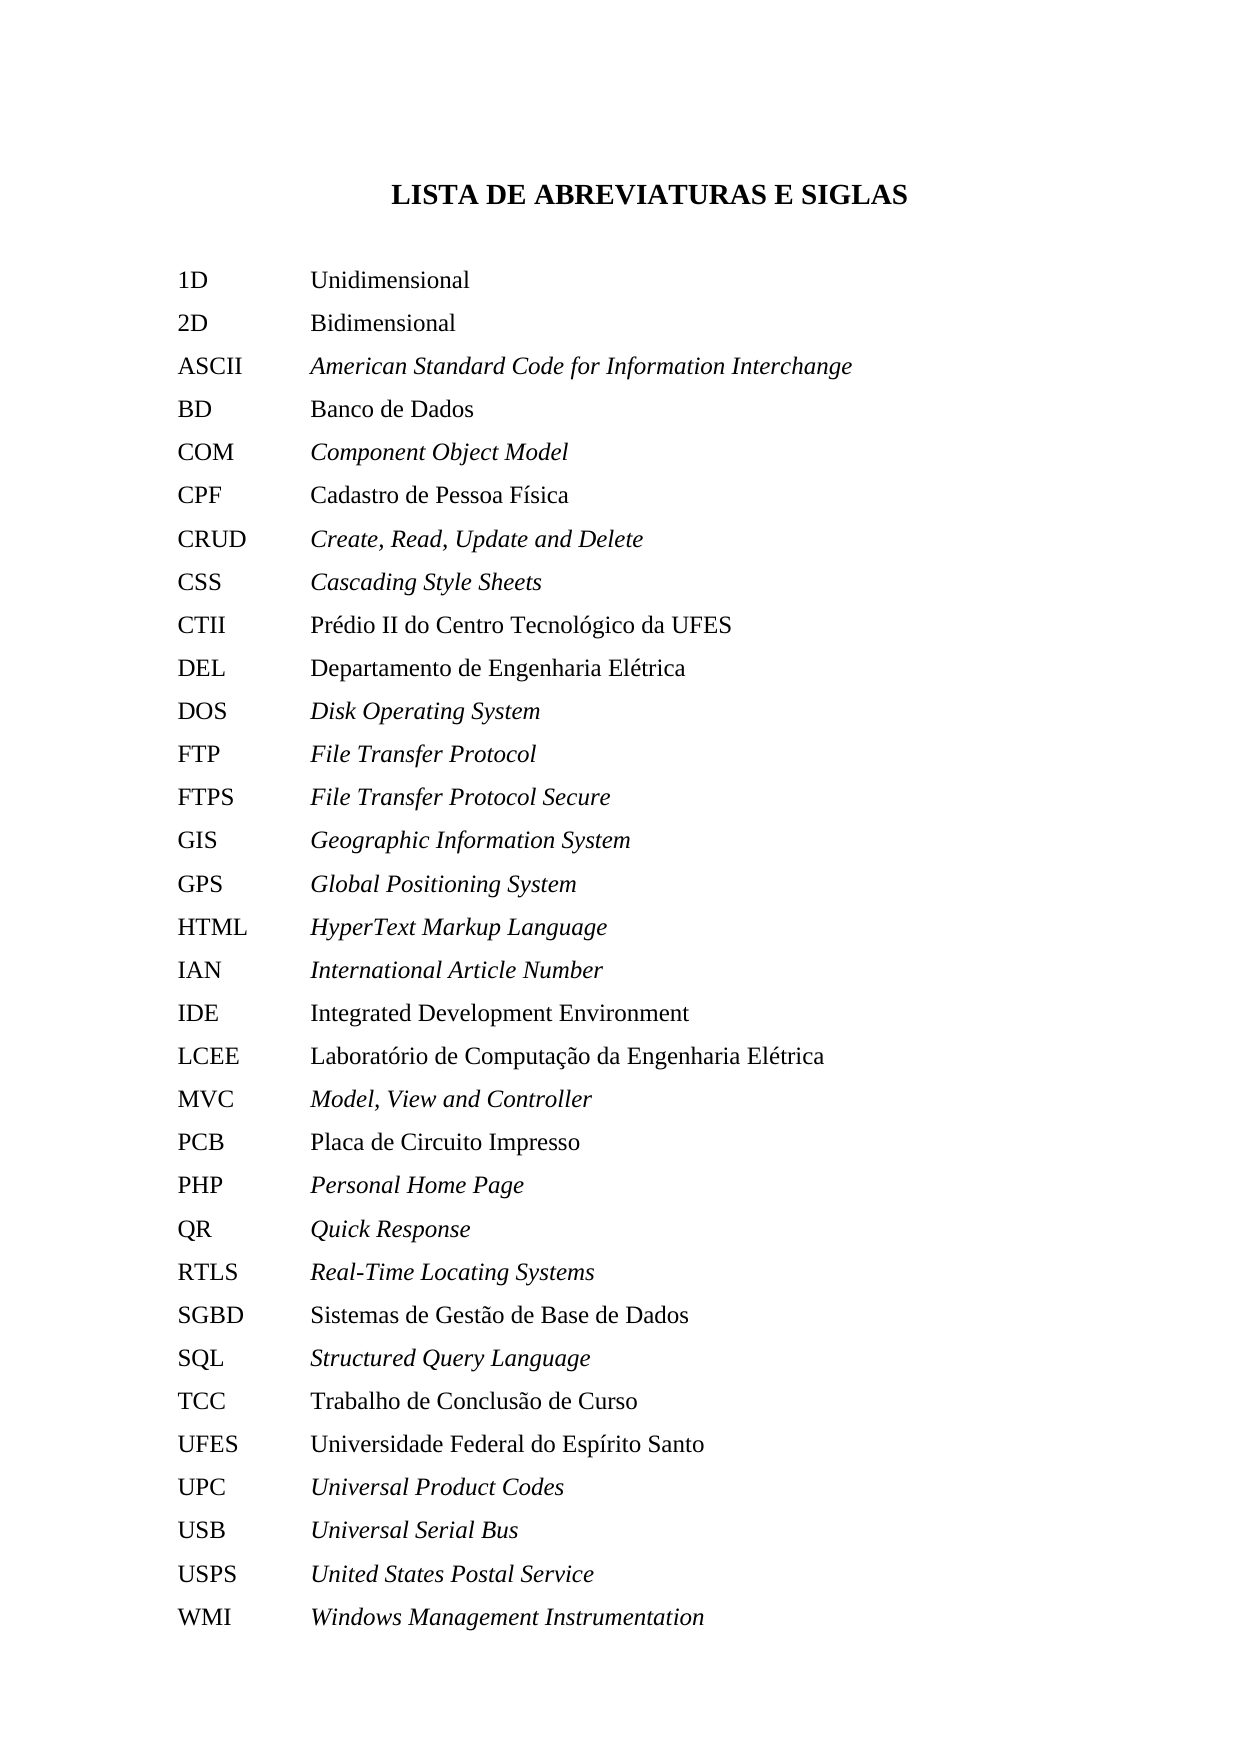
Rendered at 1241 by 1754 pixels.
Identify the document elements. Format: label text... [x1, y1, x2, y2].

text PHP Personal Home Page [177, 1171, 1122, 1199]
text HTML HyperText Markup Language [177, 912, 1122, 941]
text UPC Universal Product Codes [177, 1472, 1122, 1501]
text CTII Prédio II do Centro Tecnológico da UFES [177, 610, 1122, 639]
text CRUD Create, Read, Update and Delete [177, 524, 1122, 552]
text CPF Cadastro de Pessoa Física [177, 481, 1122, 509]
text ASCII American Standard Code for Information Interchange [177, 351, 1122, 380]
text 1D Unidimensional [177, 265, 1122, 294]
text SGBD Sistemas de Gestão de Base de Dados [177, 1300, 1122, 1329]
text IAN International Article Number [177, 955, 1122, 984]
text WMI Windows Management Instrumentation [177, 1602, 1122, 1631]
text GIS Geographic Information System [177, 826, 1122, 854]
text FTPS File Transfer Protocol Secure [177, 782, 1122, 811]
text LCEE Laboratório de Computação da Engenharia Elétrica [177, 1041, 1122, 1070]
text CSS Cascading Style Sheets [177, 567, 1122, 596]
text QR Quick Response [177, 1214, 1122, 1242]
text LISTA DE ABREVIATURAS E SIGLAS [177, 177, 1122, 211]
text USPS United States Postal Service [177, 1559, 1122, 1587]
text MVC Model, View and Controller [177, 1084, 1122, 1113]
text COM Component Object Model [177, 437, 1122, 466]
text BD Banco de Dados [177, 394, 1122, 423]
text RTLS Real-Time Locating Systems [177, 1257, 1122, 1286]
text 2D Bidimensional [177, 308, 1122, 337]
text FTP File Transfer Protocol [177, 739, 1122, 768]
text SQL Structured Query Language [177, 1343, 1122, 1372]
text DEL Departamento de Engenharia Elétrica [177, 653, 1122, 682]
text PCB Placa de Circuito Impresso [177, 1127, 1122, 1156]
text USB Universal Serial Bus [177, 1516, 1122, 1544]
text UFES Universidade Federal do Espírito Santo [177, 1429, 1122, 1458]
text TCC Trabalho de Conclusão de Curso [177, 1386, 1122, 1415]
text DOS Disk Operating System [177, 696, 1122, 725]
text GPS Global Positioning System [177, 869, 1122, 897]
text IDE Integrated Development Environment [177, 998, 1122, 1027]
